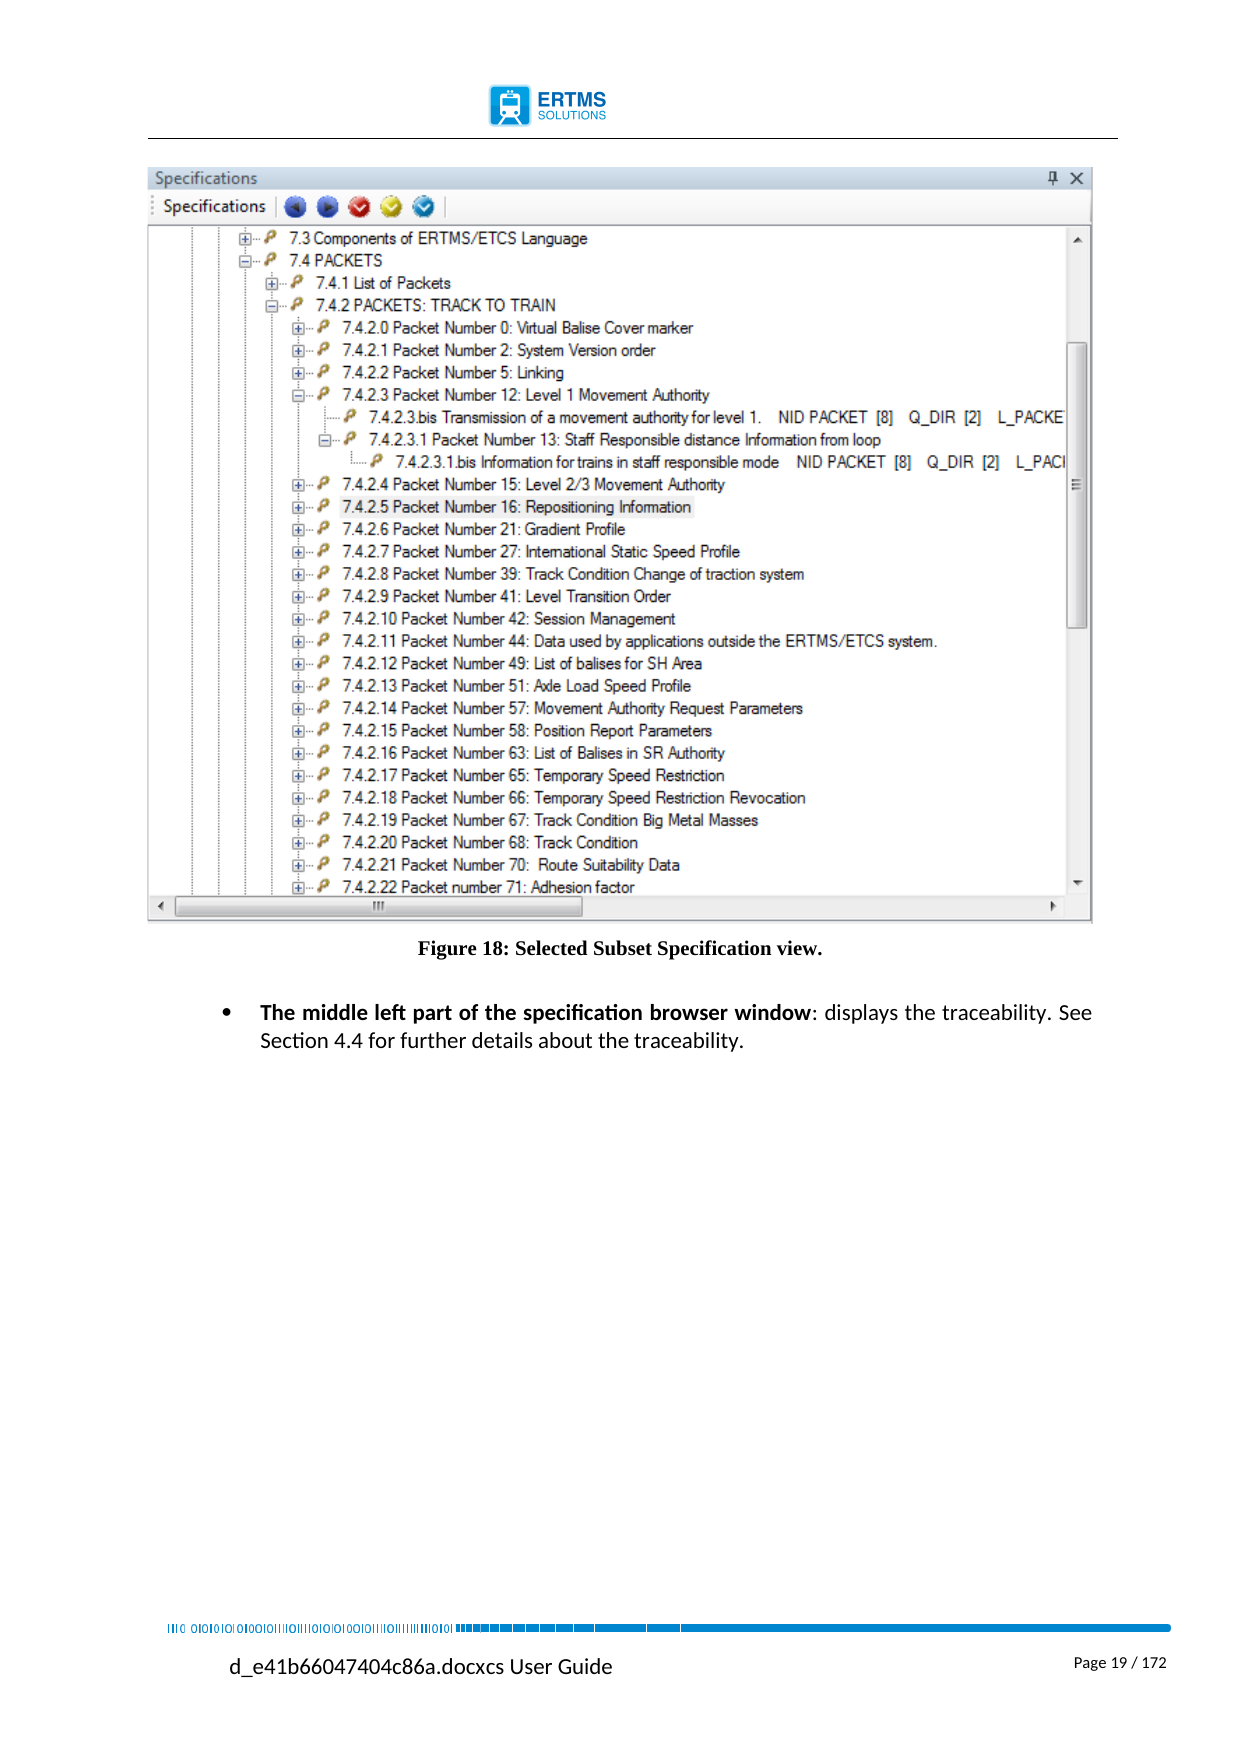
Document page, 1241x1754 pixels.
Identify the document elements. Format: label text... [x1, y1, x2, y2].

picture [477, 73, 617, 138]
picture [147, 167, 1093, 924]
list The middle left part of the specification browser window: displays the traceability. See Section 4.4 for further details about the traceability. [223, 998, 1093, 1054]
text Figure 18: Selected Subset Specification view. [148, 936, 1093, 960]
picture [167, 1624, 1171, 1633]
